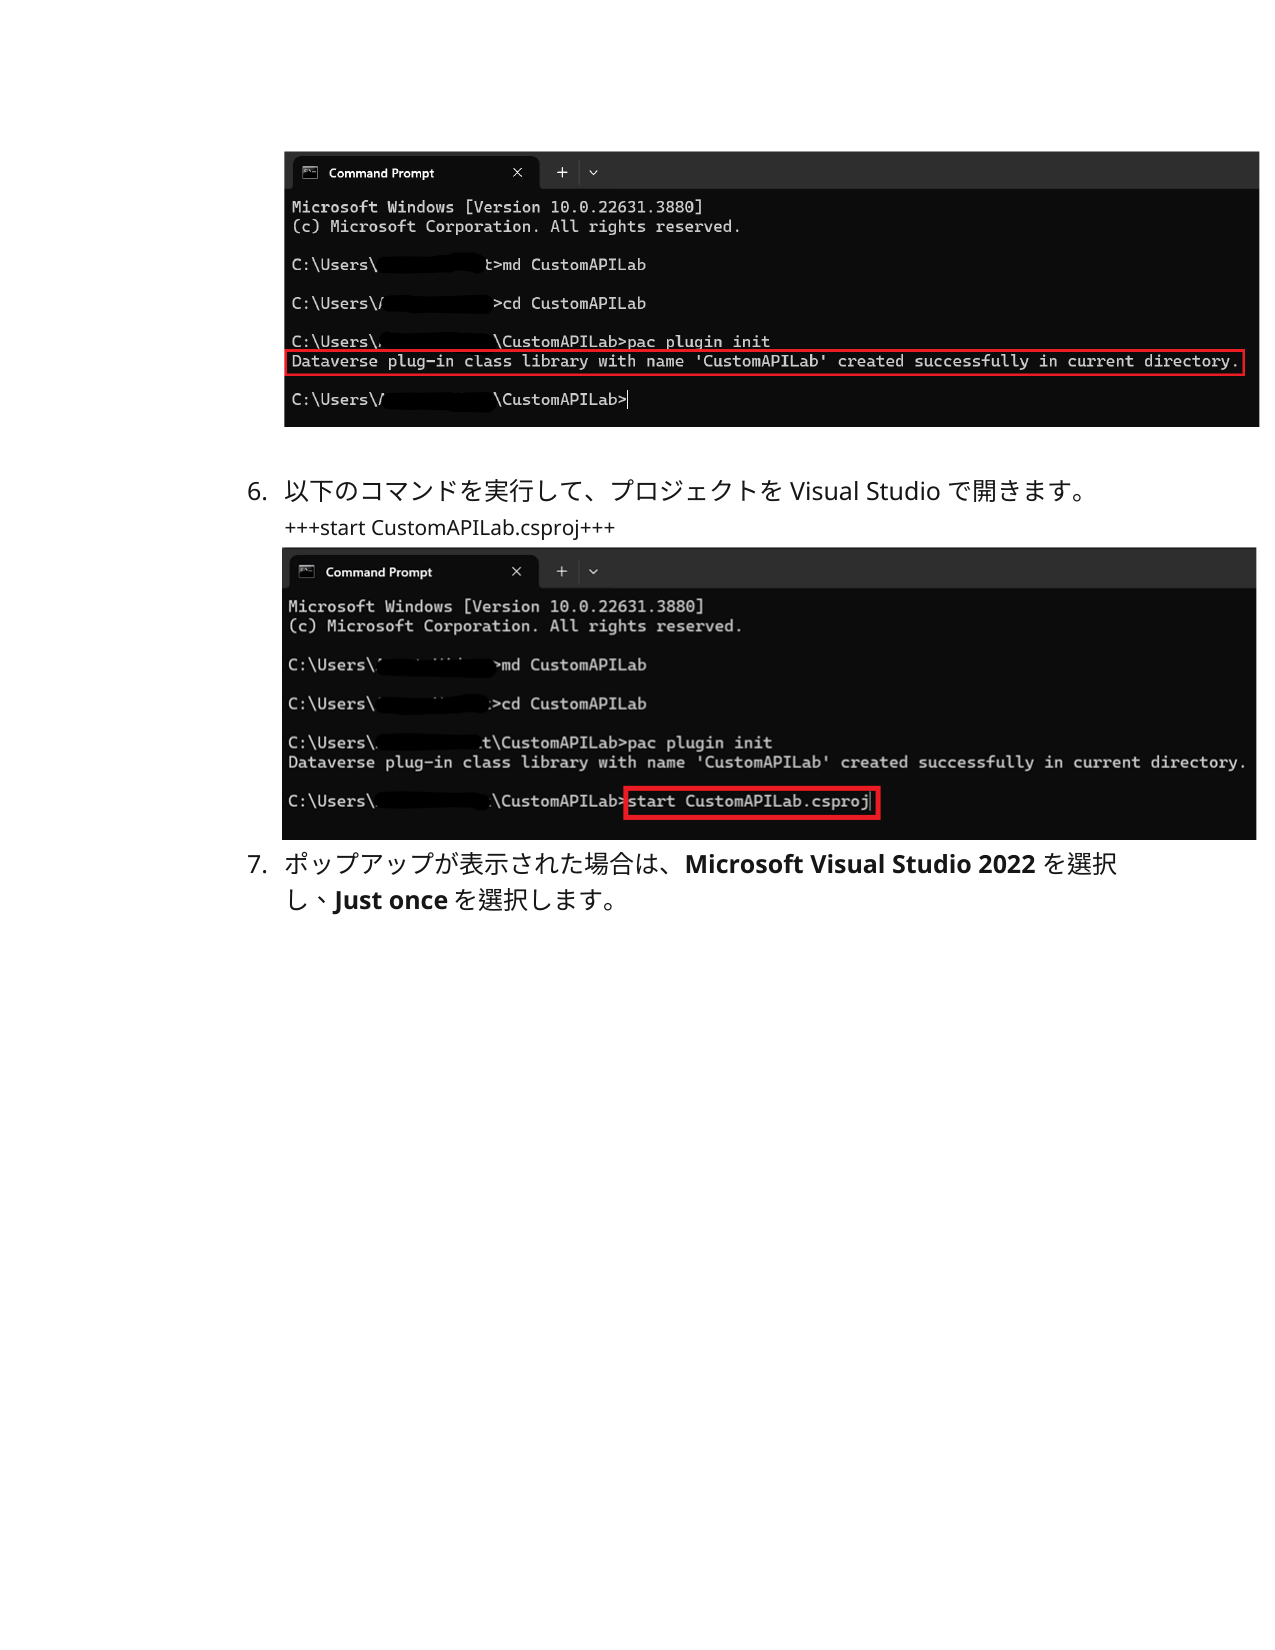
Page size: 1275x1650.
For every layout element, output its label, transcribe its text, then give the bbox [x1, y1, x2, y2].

list ポップアップが表示された場合は、Microsoft Visual Studio 2022 を選択し、Just onceを選択します。 [247, 844, 1125, 917]
list 以下のコマンドを実行して、プロジェクトを Visual Studio で開きます。 [247, 472, 1125, 508]
text +++start CustomAPILab.csproj+++ [284, 513, 1125, 541]
picture [281, 546, 1257, 840]
picture [284, 150, 1260, 428]
